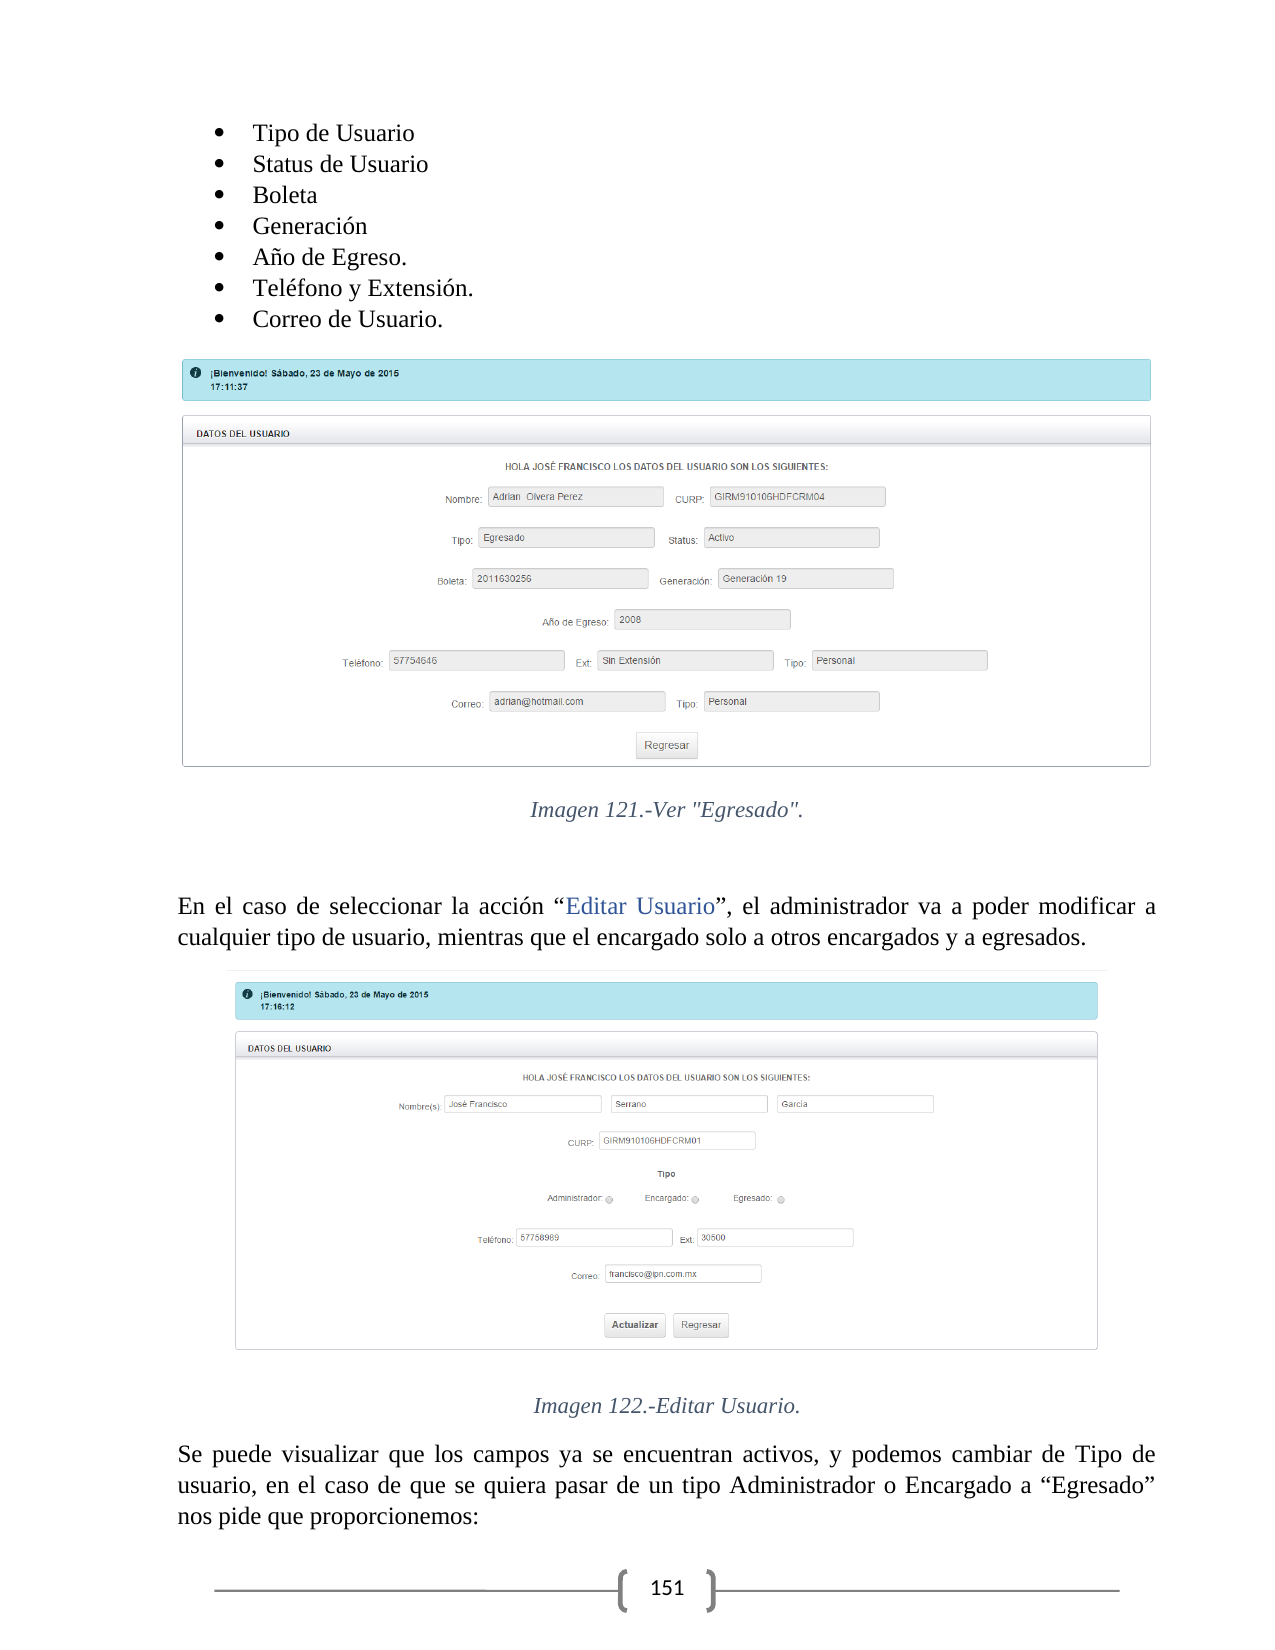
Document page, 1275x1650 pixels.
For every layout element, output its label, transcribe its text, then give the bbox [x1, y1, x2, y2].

list Correo de Usuario. [215, 304, 1157, 333]
text Imagen 121.-Ver "Egresado". [177, 797, 1157, 823]
list Año de Egreso. [215, 242, 1157, 271]
list Generación [215, 211, 1157, 240]
text Se puede visualizar que los campos ya se encuentran activos, y podemos cambiar de Tipo de usuario, en el caso de que se quiera pasar de un tipo Administrador o Encargado a “Egresado” nos pide que proporcionemos: [177, 1439, 1157, 1530]
list Boleta [215, 180, 1157, 209]
picture [226, 970, 1108, 1374]
text Imagen 122.-Editar Usuario. [177, 1392, 1157, 1418]
list Status de Usuario [215, 149, 1157, 178]
picture [177, 352, 1157, 778]
list Tipo de Usuario [215, 118, 1157, 147]
text En el caso de seleccionar la acción “Editar Usuario”, el administrador va a poder modificar a cualquier tipo de usuario, mientras que el encargado solo a otros encargados y a egresados. [177, 891, 1157, 951]
list Teléfono y Extensión. [215, 273, 1157, 302]
